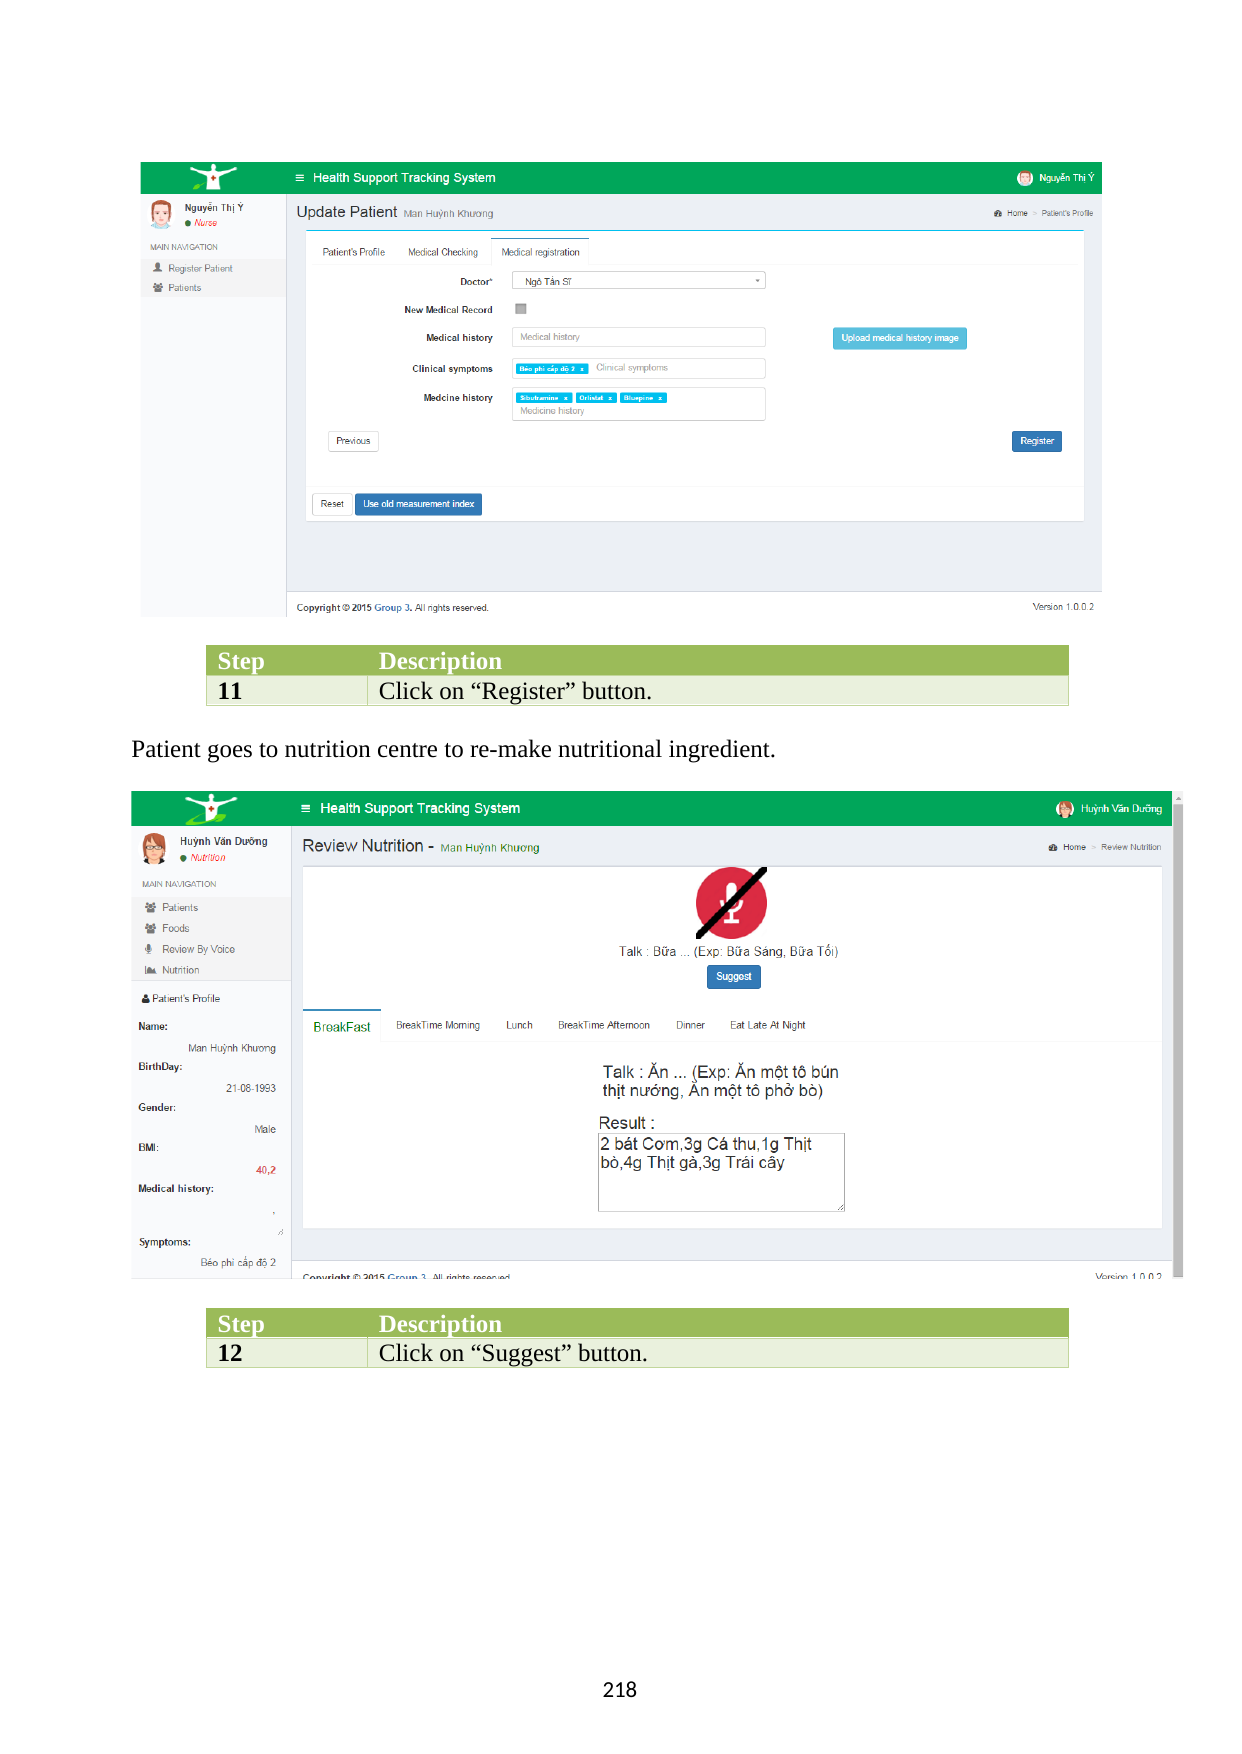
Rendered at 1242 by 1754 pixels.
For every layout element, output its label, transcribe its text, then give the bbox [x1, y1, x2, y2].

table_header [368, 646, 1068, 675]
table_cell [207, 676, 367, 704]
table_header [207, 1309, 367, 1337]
picture [131, 791, 1184, 1279]
picture [140, 162, 1102, 617]
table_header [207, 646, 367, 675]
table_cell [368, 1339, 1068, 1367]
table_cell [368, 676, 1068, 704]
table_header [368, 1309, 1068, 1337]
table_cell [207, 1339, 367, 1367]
text Patient goes to nutrition centre to re-make nutritional ingredient. [131, 734, 1146, 763]
